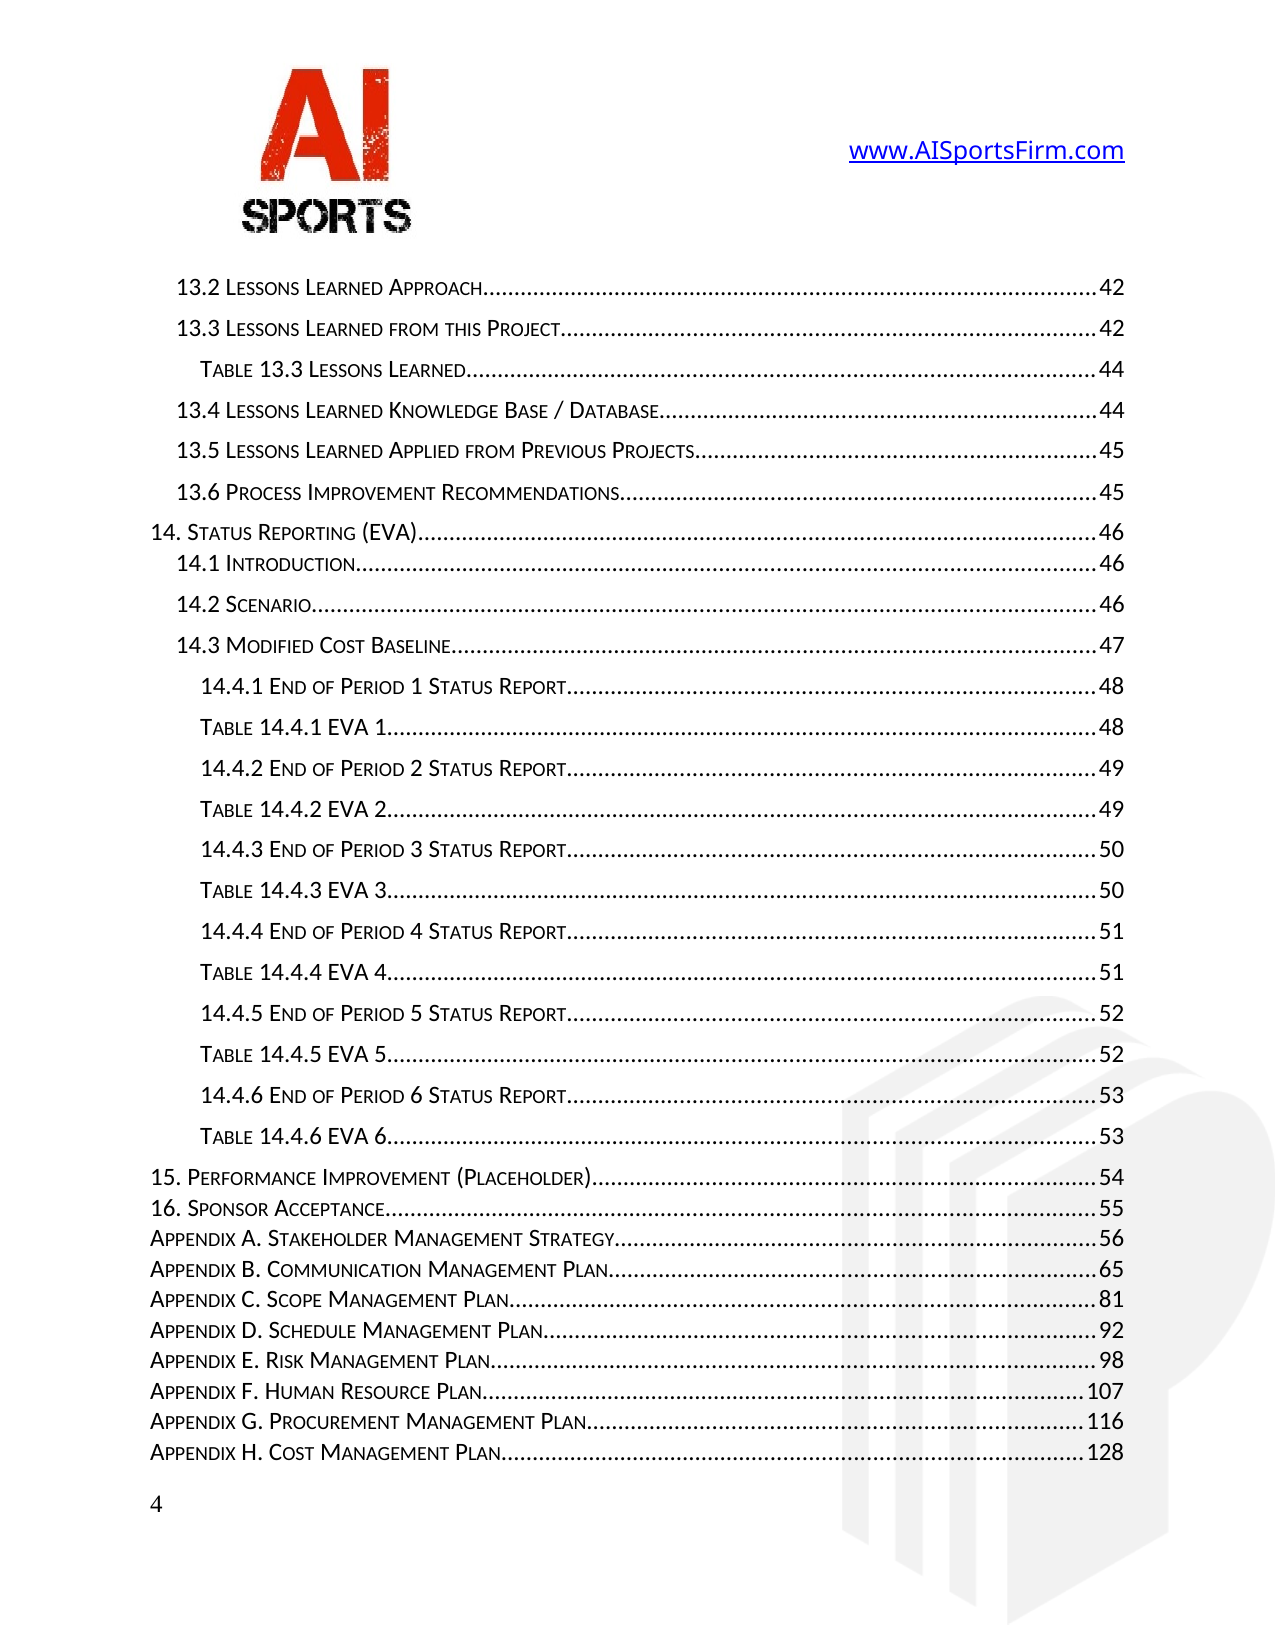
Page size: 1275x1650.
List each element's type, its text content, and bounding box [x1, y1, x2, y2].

text Table 14.4.2 EVA 2 49 [200, 793, 1125, 823]
text Appendix A. Stakeholder Management Strategy 56 [150, 1222, 1125, 1253]
text Appendix B. Communication Management Plan 65 [150, 1253, 1125, 1283]
text Appendix G. Procurement Management Plan 116 [150, 1405, 1125, 1436]
text 13.3 Lessons Learned from this Project 42 [175, 312, 1125, 342]
text 14.4.3 End of Period 3 Status Report 50 [200, 834, 1125, 864]
text Table 14.4.4 EVA 4 51 [200, 956, 1125, 987]
text Table 14.4.1 EVA 1 48 [200, 711, 1125, 741]
text 14.1 Introduction 46 [175, 547, 1125, 578]
text 15. Performance Improvement (Placeholder) 54 [150, 1161, 1125, 1192]
text Table 14.4.6 EVA 6 53 [200, 1120, 1125, 1151]
text 13.5 Lessons Learned Applied from Previous Projects 45 [175, 435, 1125, 465]
text Table 14.4.3 EVA 3 50 [200, 874, 1125, 905]
text 14.4.6 End of Period 6 Status Report 53 [200, 1079, 1125, 1110]
text 13.6 Process Improvement Recommendations 45 [175, 476, 1125, 506]
text Appendix F. Human Resource Plan 107 [150, 1375, 1125, 1405]
text 14.4.1 End of Period 1 Status Report 48 [200, 670, 1125, 700]
text 13.4 Lessons Learned Knowledge Base / Database 44 [175, 394, 1125, 424]
text 14.2 Scenario 46 [175, 588, 1125, 618]
text 13.2 Lessons Learned Approach 42 [175, 271, 1125, 301]
text Table 14.4.5 EVA 5 52 [200, 1038, 1125, 1069]
picture [842, 996, 1275, 1625]
text Appendix C. Scope Management Plan 81 [150, 1283, 1125, 1314]
text Table 13.3 Lessons Learned 44 [200, 353, 1125, 383]
picture [56, 0, 611, 399]
text Appendix D. Schedule Management Plan 92 [150, 1314, 1125, 1344]
text 16. Sponsor Acceptance 55 [150, 1192, 1125, 1222]
text Appendix H. Cost Management Plan 128 [150, 1436, 1125, 1466]
text 14.4.2 End of Period 2 Status Report 49 [200, 752, 1125, 782]
text 14.4.4 End of Period 4 Status Report 51 [200, 916, 1125, 946]
text 14.4.5 End of Period 5 Status Report 52 [200, 997, 1125, 1028]
text 14.3 Modified Cost Baseline 47 [175, 629, 1125, 659]
text 14. Status Reporting (EVA) 46 [150, 517, 1125, 547]
text Appendix E. Risk Management Plan 98 [150, 1344, 1125, 1375]
